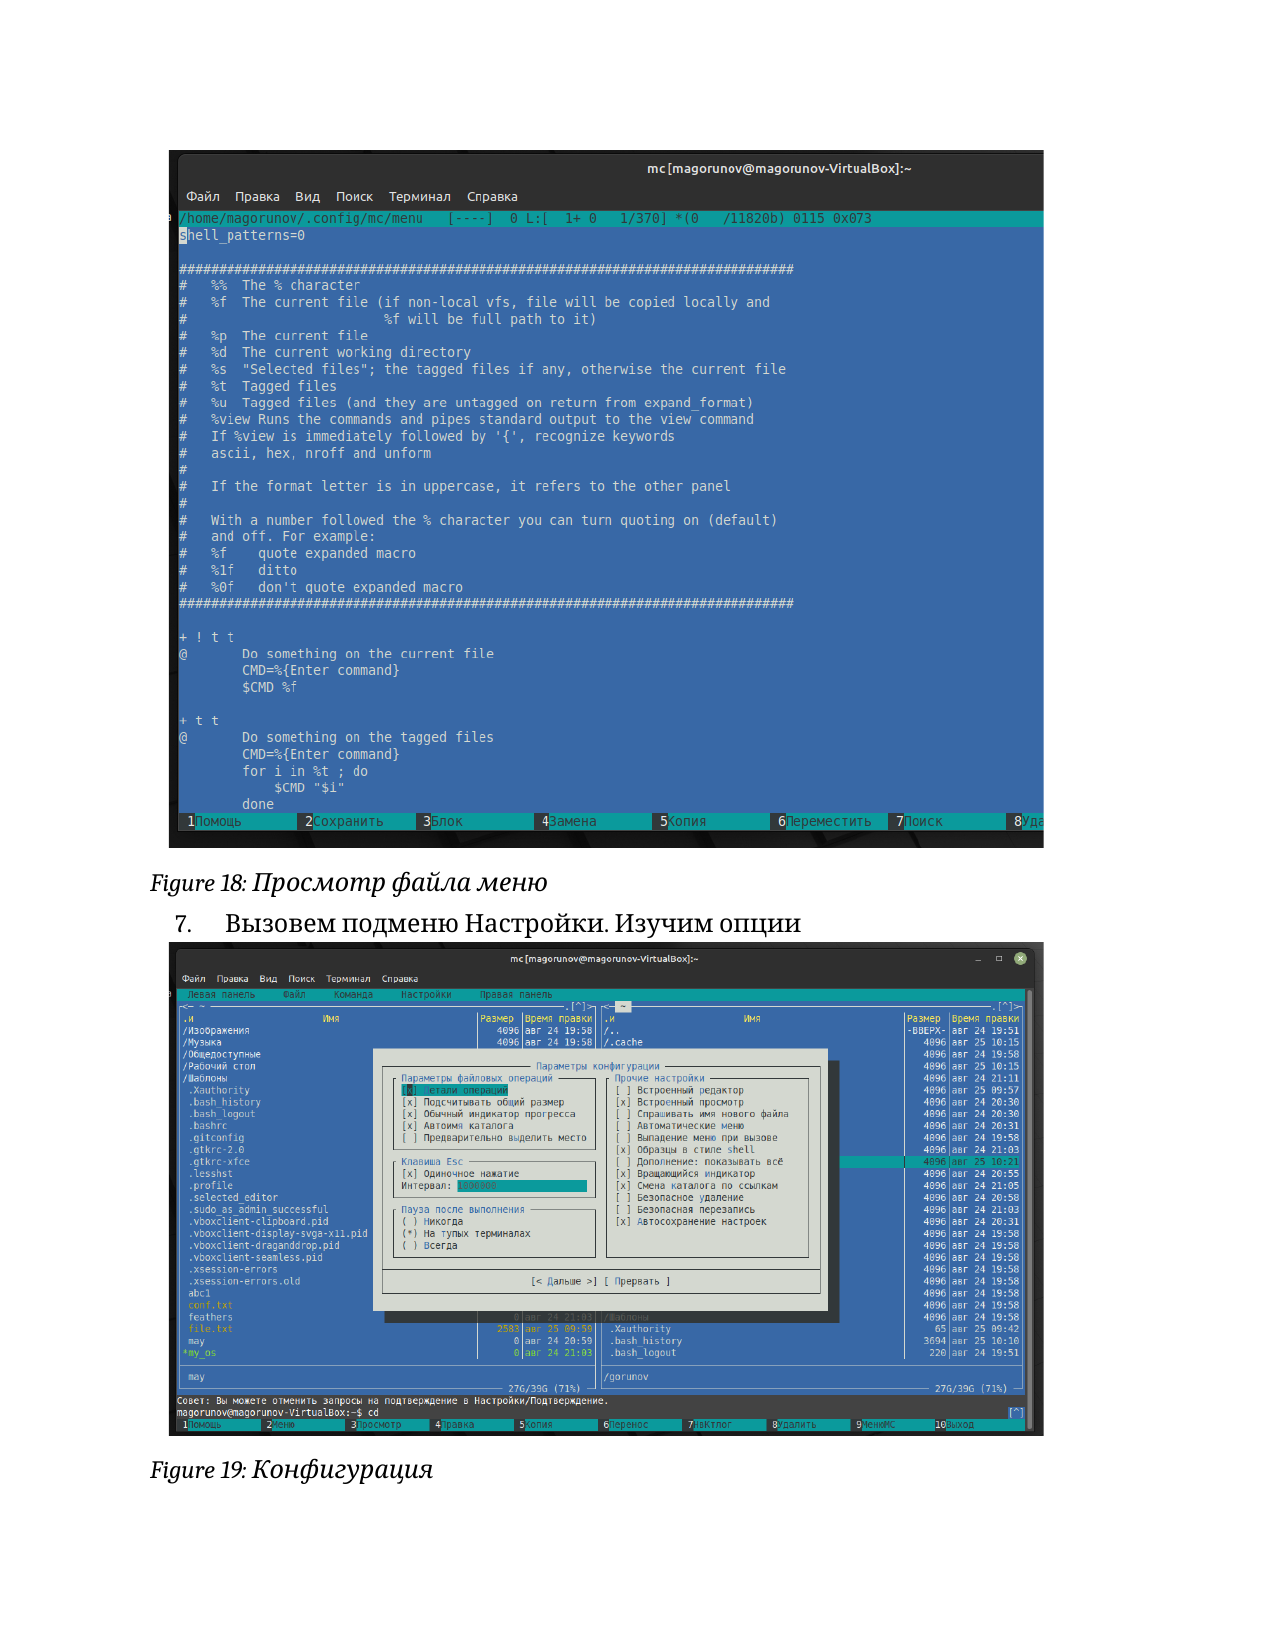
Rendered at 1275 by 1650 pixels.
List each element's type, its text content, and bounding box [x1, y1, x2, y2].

list Вызовем подменю Настройки. Изучим опции [175, 910, 1125, 939]
picture [168, 942, 1044, 1436]
picture [168, 150, 1044, 848]
text Figure 18: Просмотр файла меню [150, 869, 1125, 898]
text Figure 19: Конфигурация [150, 1456, 1125, 1485]
